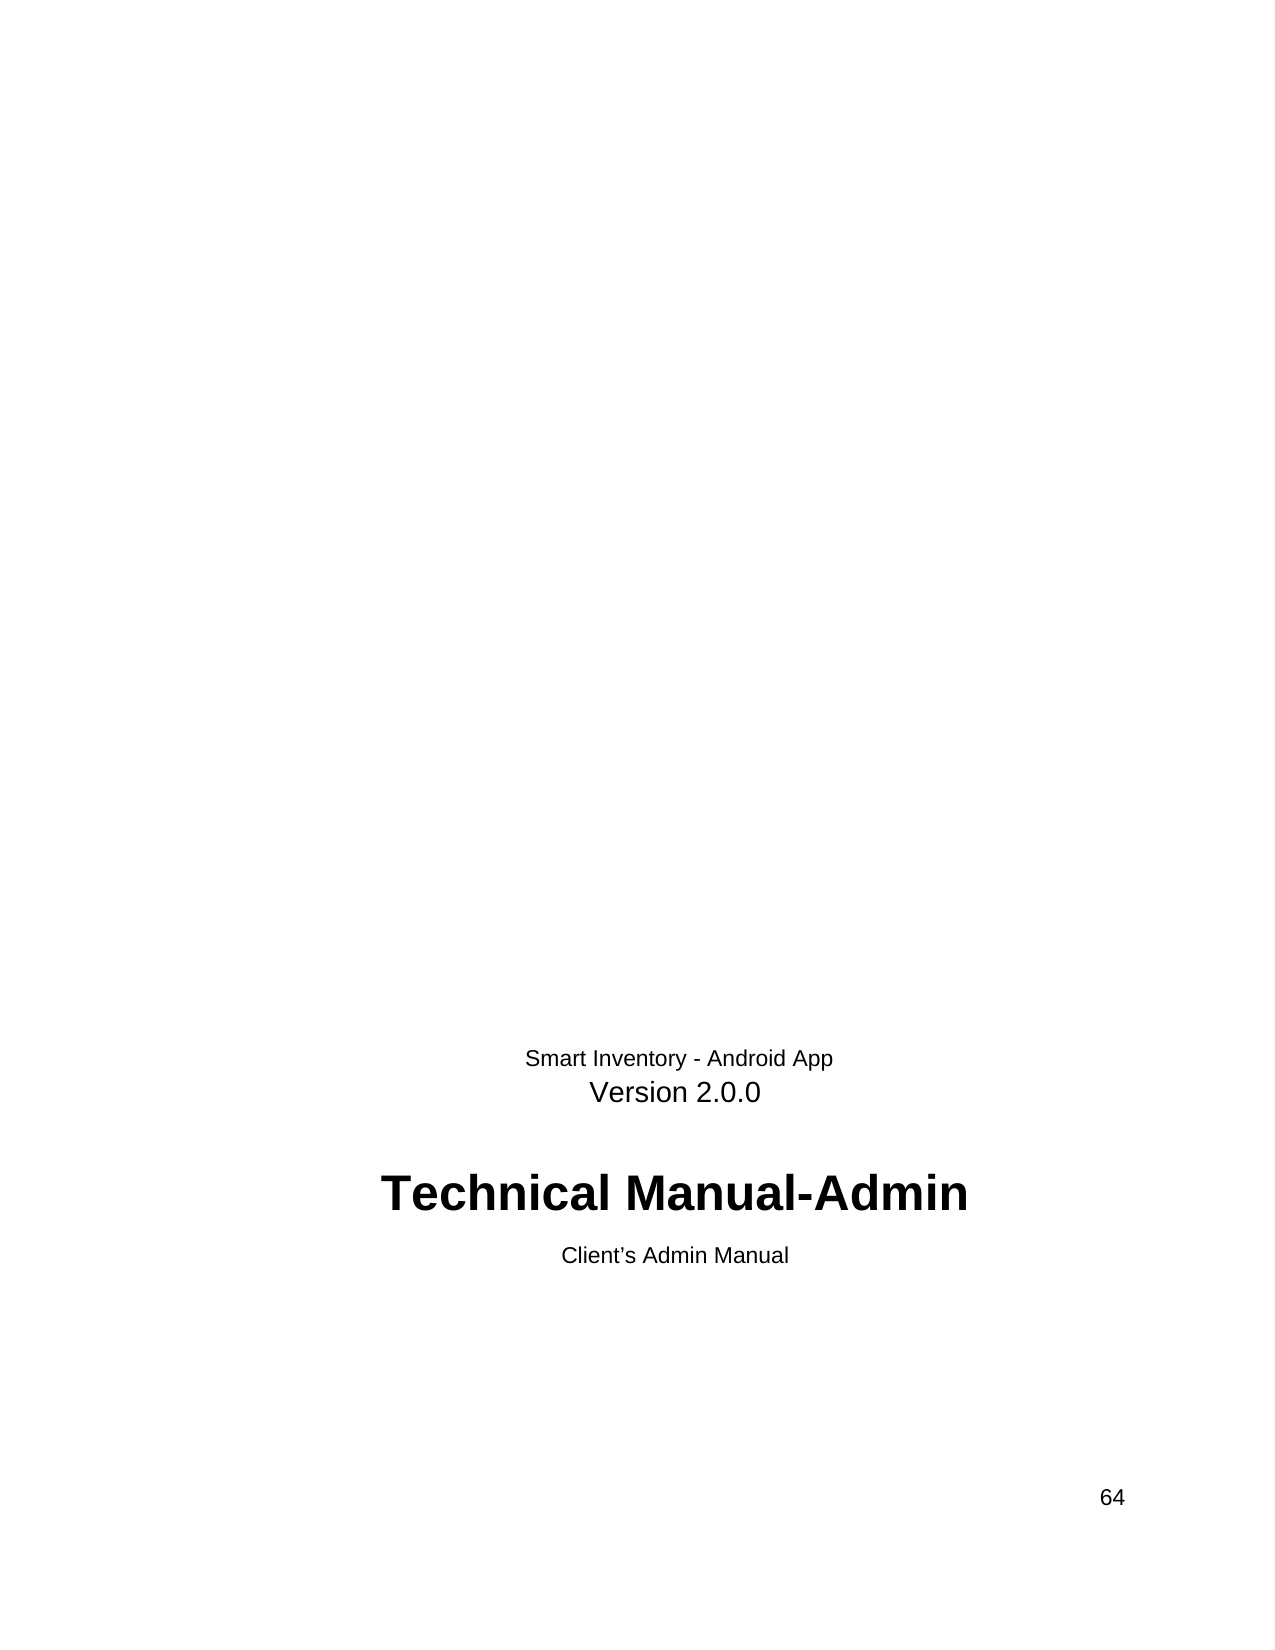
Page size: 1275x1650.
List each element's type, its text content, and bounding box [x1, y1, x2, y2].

text Smart Inventory - Android App [450, 1044, 1125, 1071]
text Version 2.0.0 [225, 1075, 1125, 1108]
subtitle Technical Manual-Admin [225, 1163, 1125, 1221]
text Client’s Admin Manual [225, 1242, 1125, 1268]
